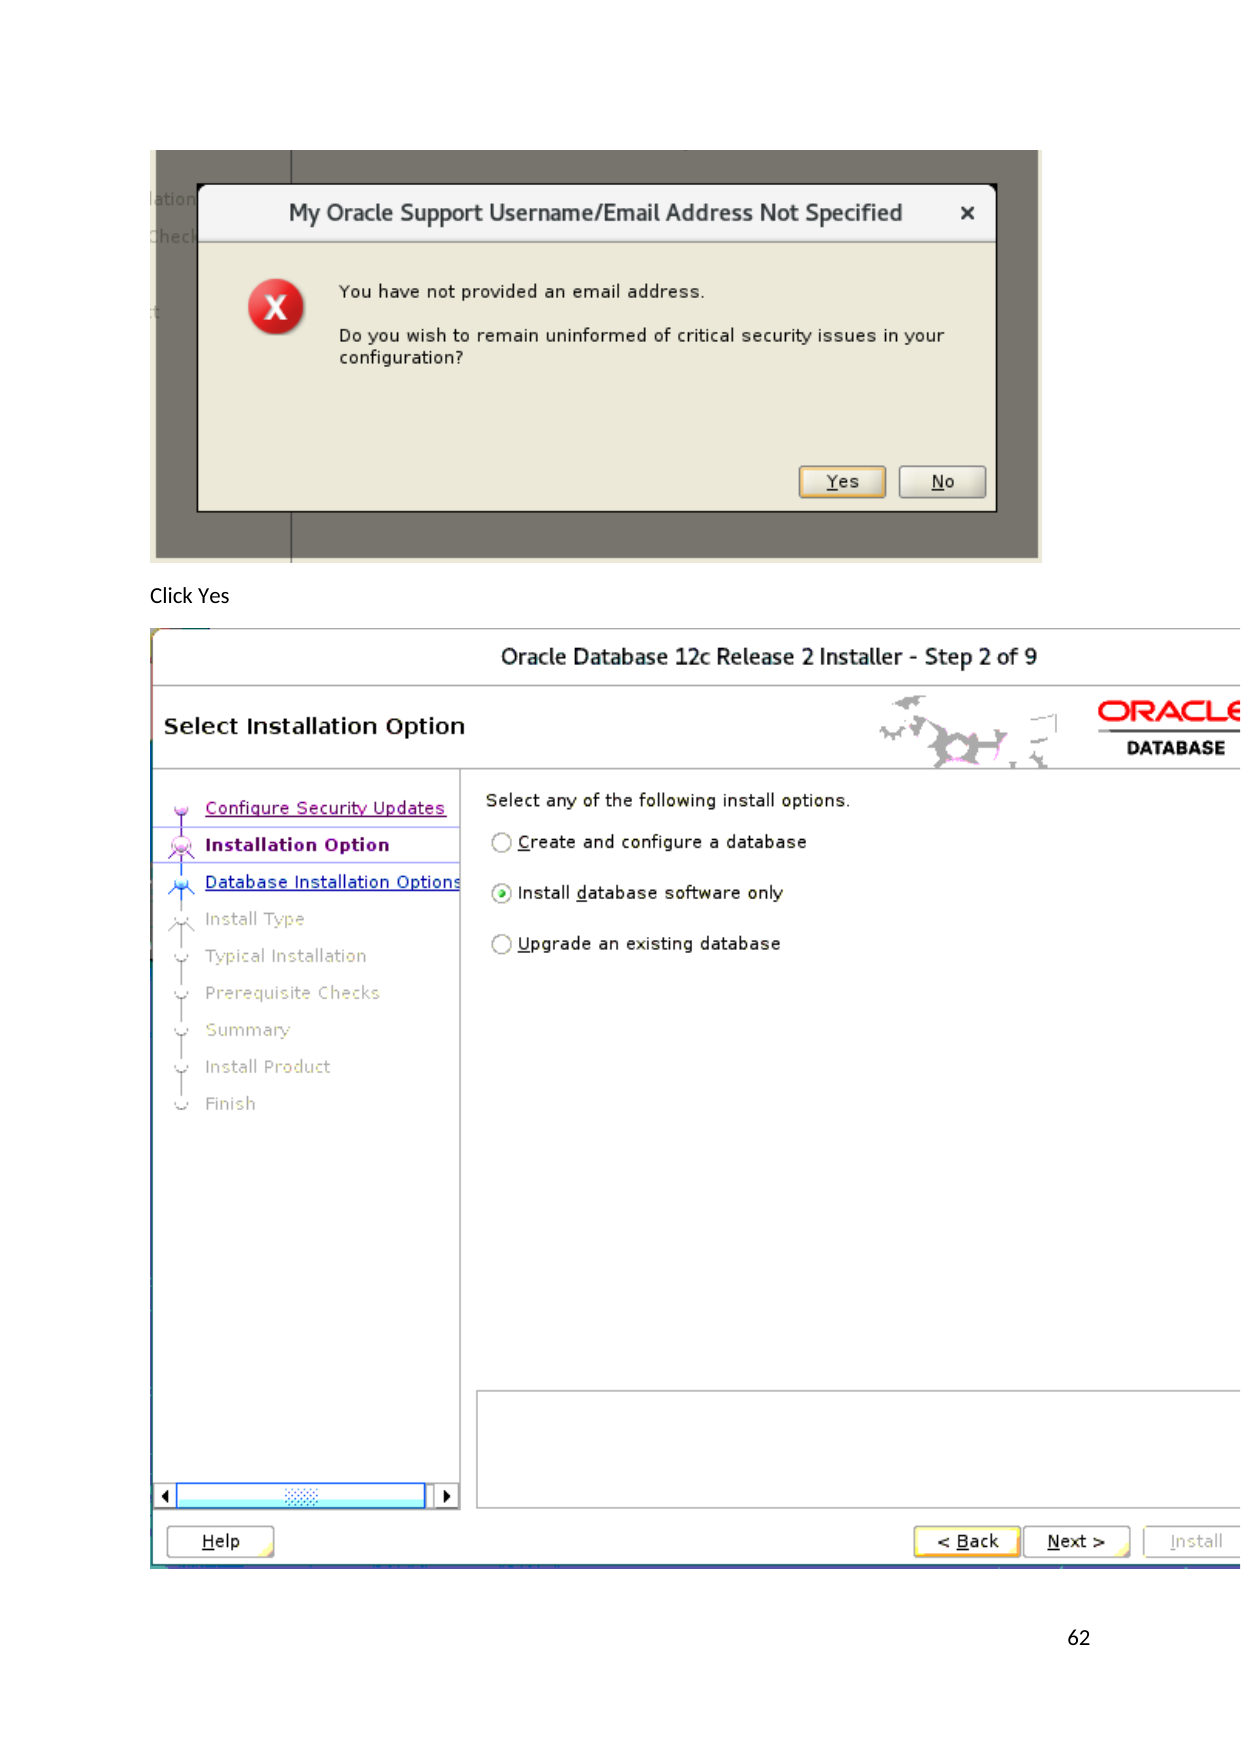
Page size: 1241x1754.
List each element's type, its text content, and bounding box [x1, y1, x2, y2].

text Click Yes [150, 581, 1090, 609]
picture [150, 628, 1241, 1569]
picture [150, 150, 1043, 563]
